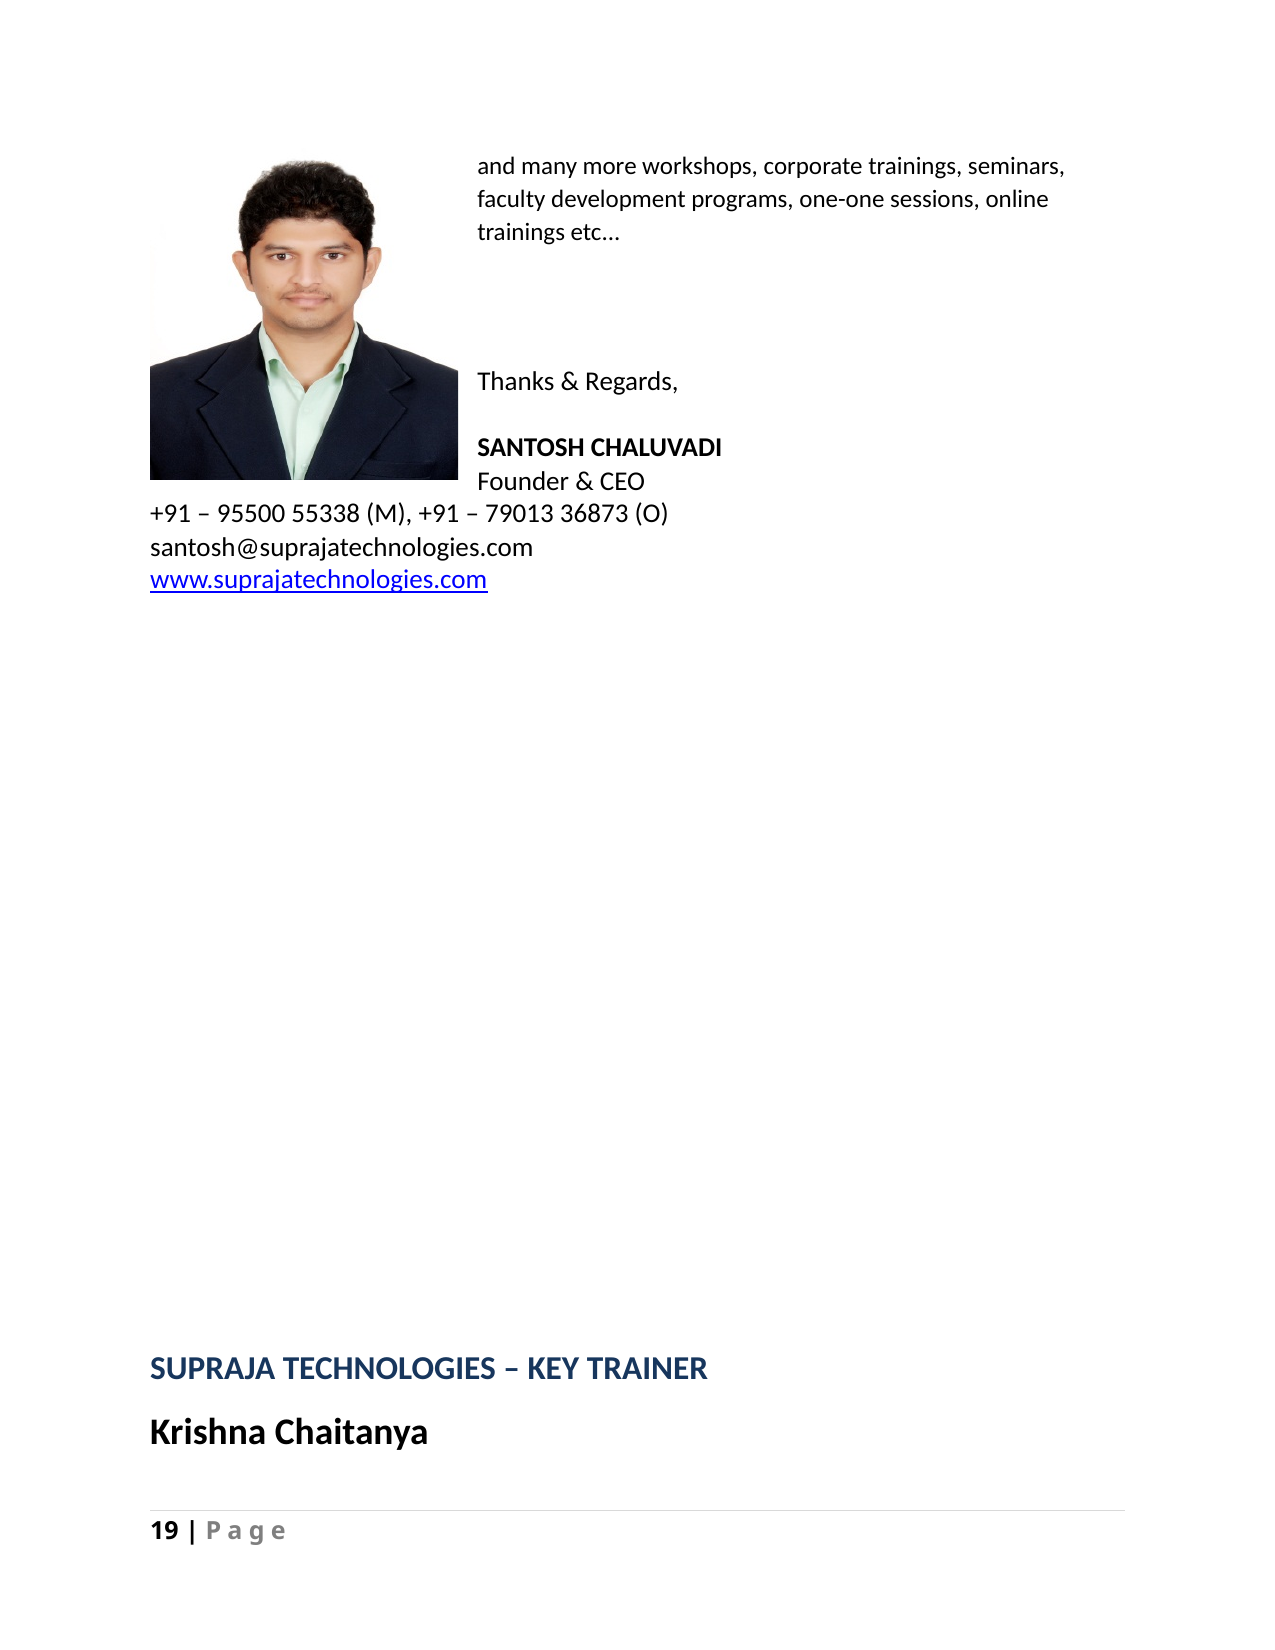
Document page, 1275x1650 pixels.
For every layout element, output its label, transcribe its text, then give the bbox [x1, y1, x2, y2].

text and many more workshops, corporate trainings, seminars, faculty development programs, one-one sessions, online trainings etc... [459, 150, 1125, 246]
text +91 – 95500 55338 (M), +91 – 79013 36873 (O) [150, 497, 1125, 530]
text SUPRAJA TECHNOLOGIES – KEY TRAINER [150, 1347, 1125, 1388]
text Thanks & Regards, [459, 364, 1125, 398]
text Krishna Chaitanya [150, 1408, 1125, 1453]
text santosh@suprajatechnologies.com [150, 530, 1125, 563]
text SANTOSH CHALUVADI [459, 431, 1125, 464]
text Founder & CEO [150, 464, 1125, 497]
picture [150, 147, 459, 480]
text www.suprajatechnologies.com [150, 563, 1125, 596]
